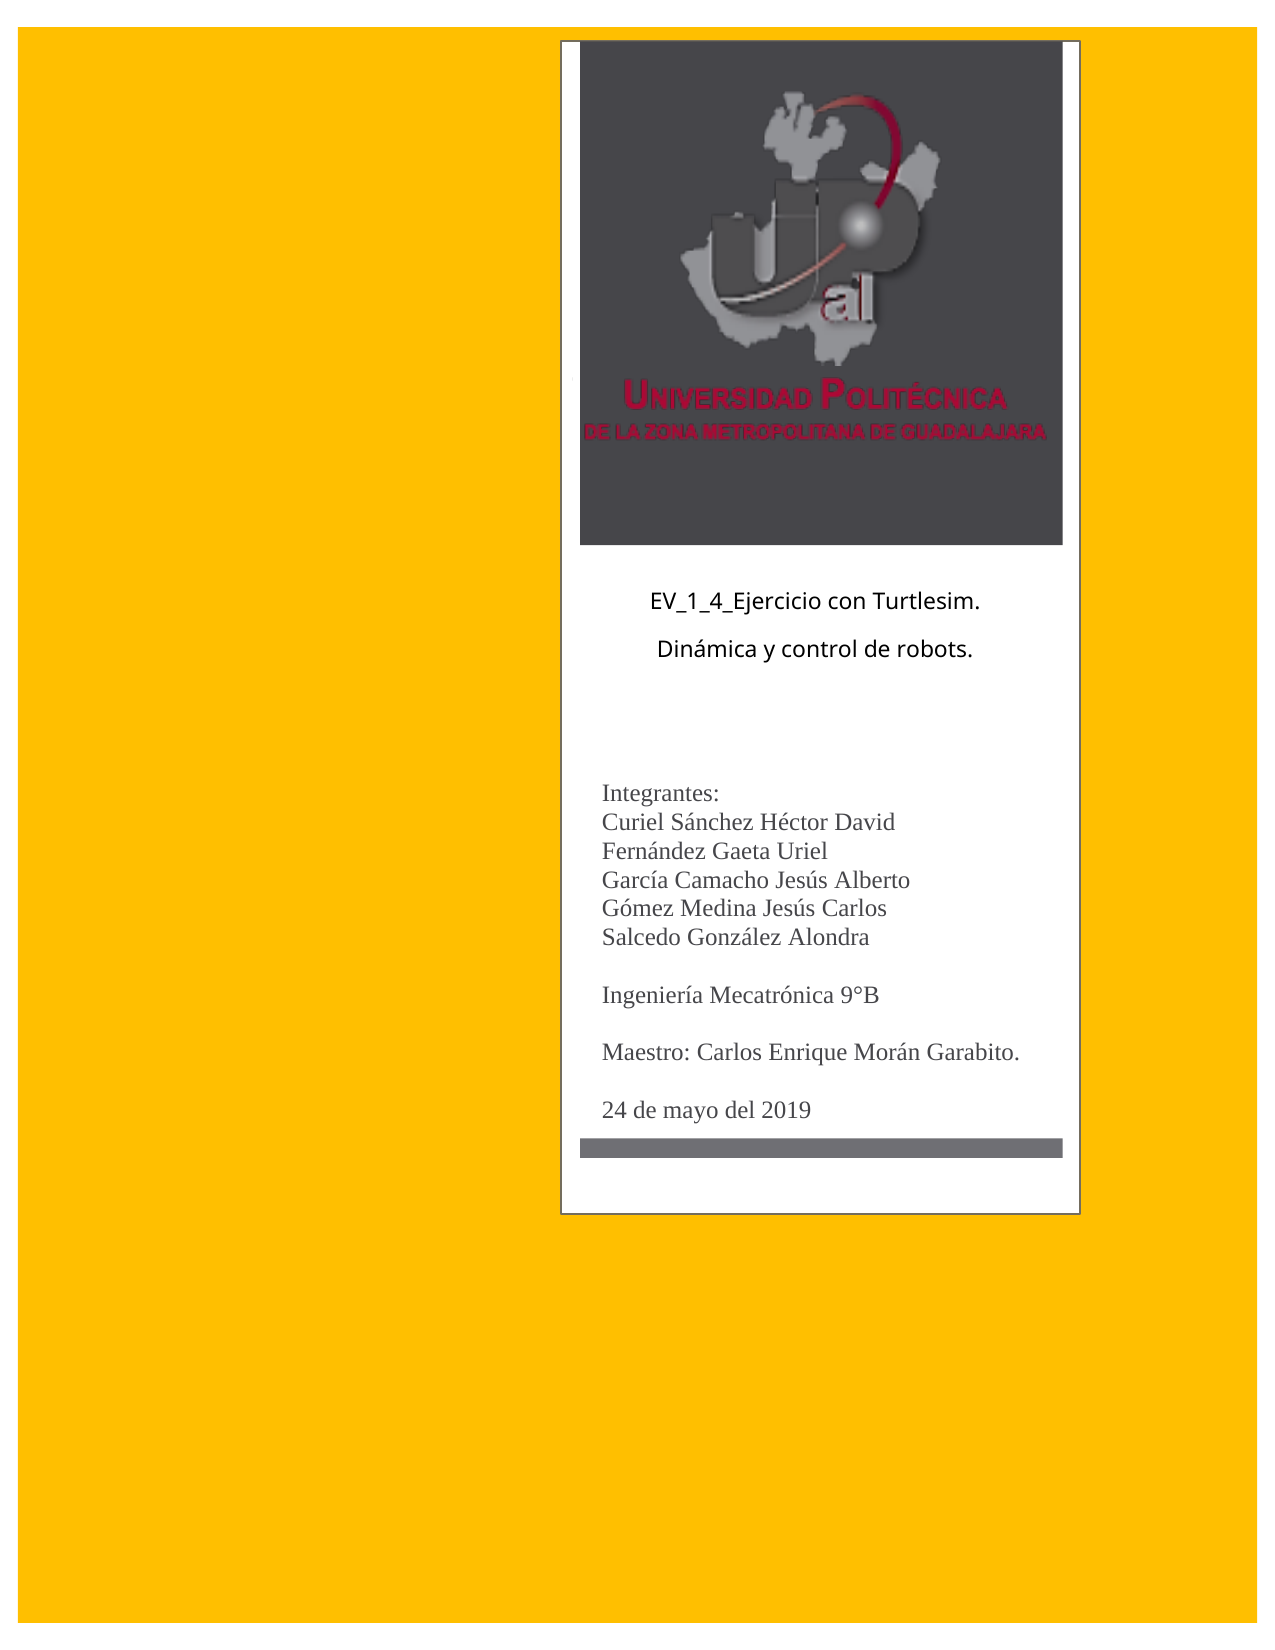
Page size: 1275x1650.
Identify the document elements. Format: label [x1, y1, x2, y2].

picture [572, 91, 1052, 482]
